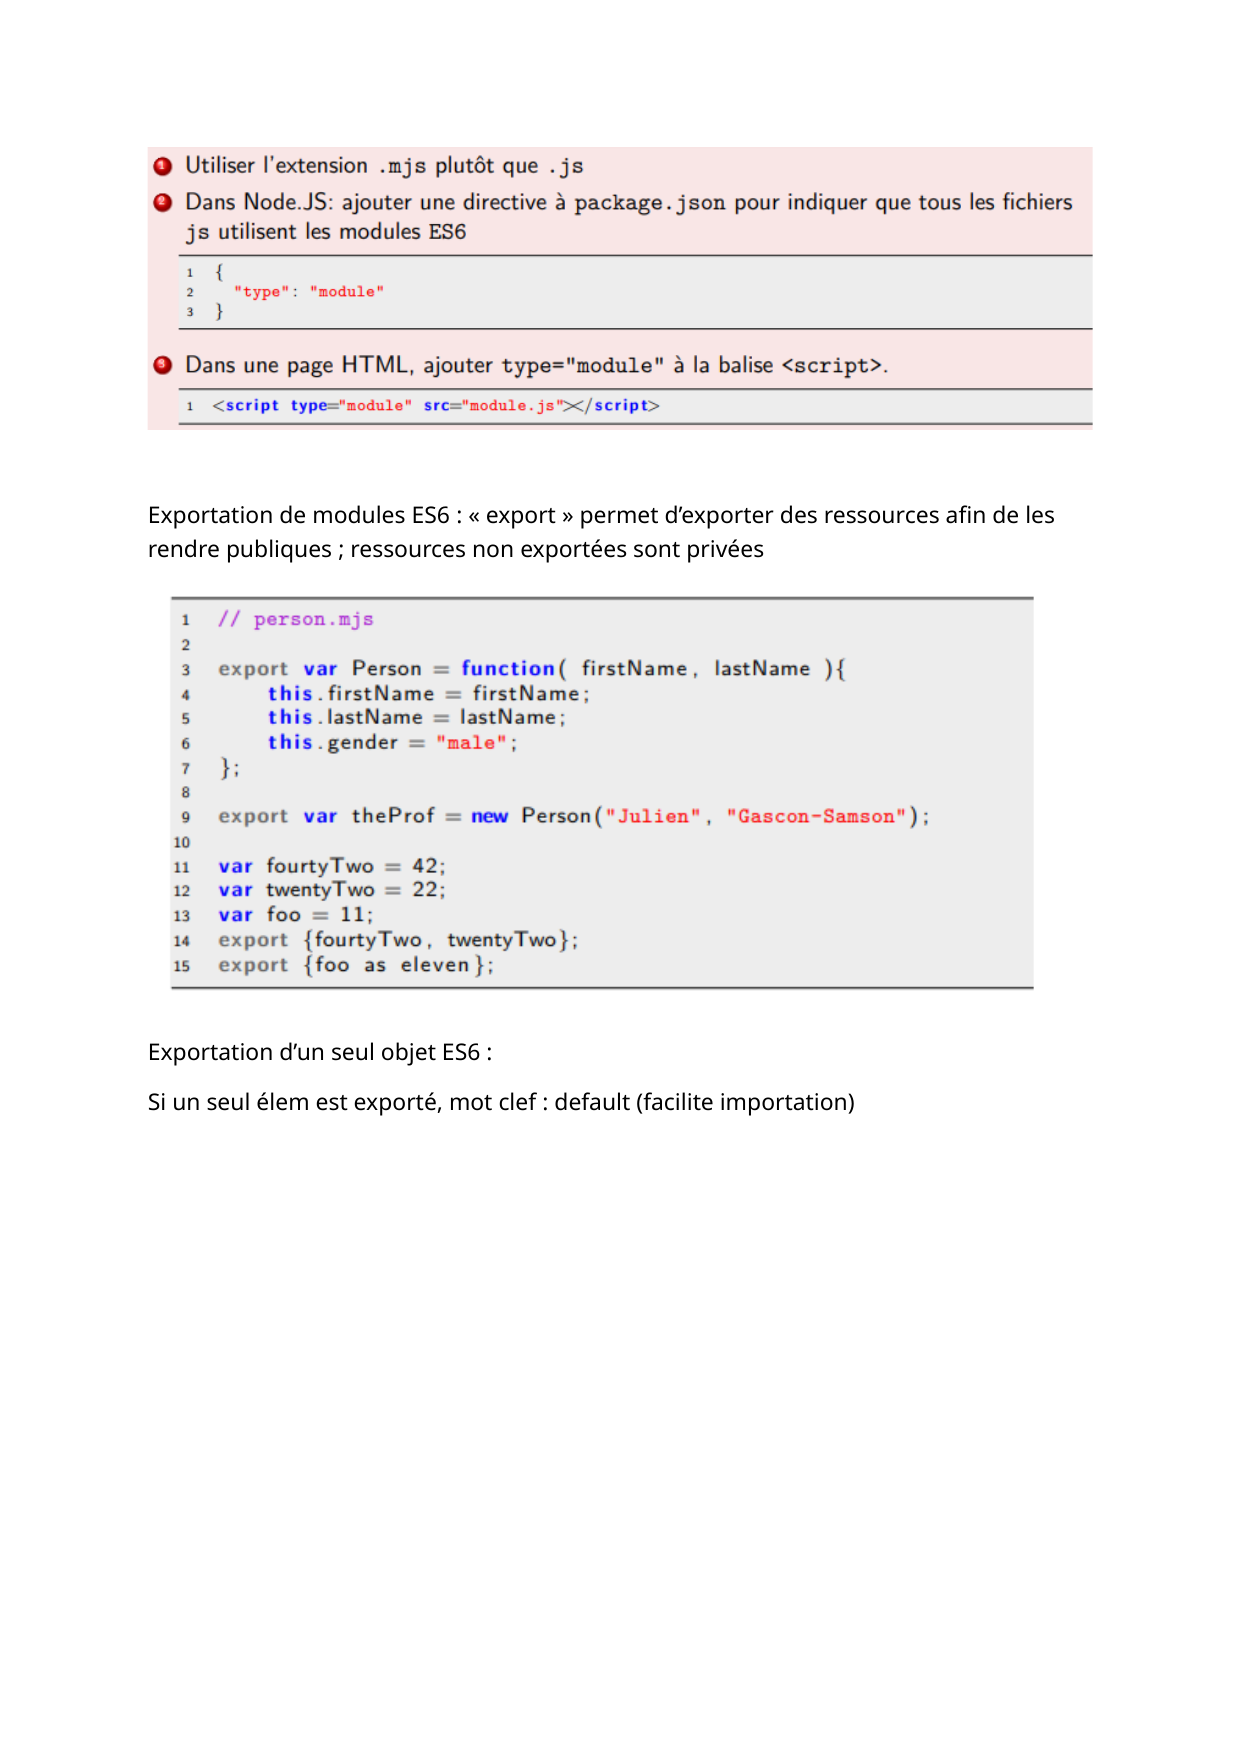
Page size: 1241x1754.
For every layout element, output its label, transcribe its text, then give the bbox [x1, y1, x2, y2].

picture [147, 583, 1034, 1017]
text Si un seul élem est exporté, mot clef : default (facilite importation) [148, 1086, 1093, 1117]
text Exportation de modules ES6 : « export » permet d’exporter des ressources afin de les rendre publiques ; ressources non exportées sont privées [148, 499, 1093, 564]
text Exportation d’un seul objet ES6 : [148, 1035, 1093, 1067]
picture [147, 147, 1093, 430]
